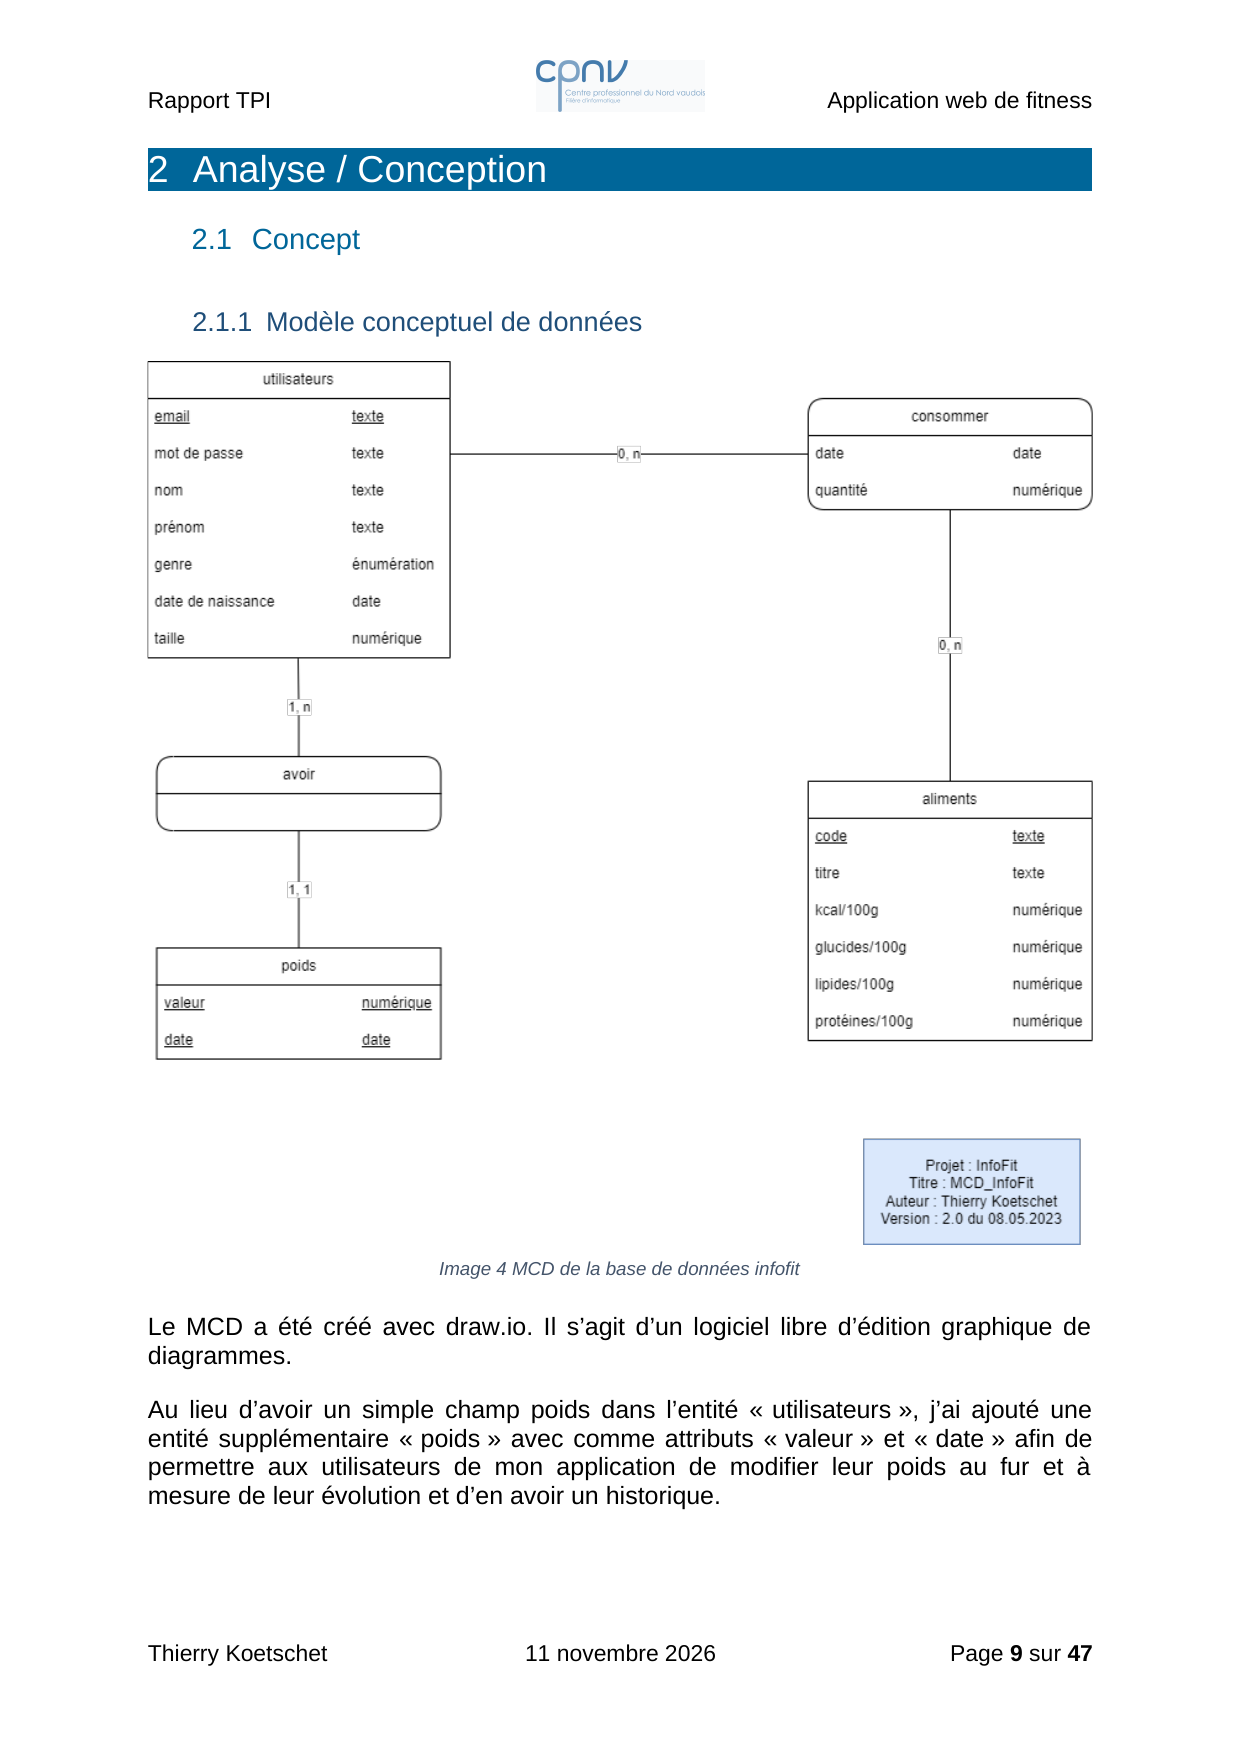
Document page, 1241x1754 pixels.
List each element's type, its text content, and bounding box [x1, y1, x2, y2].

text Le MCD a été créé avec draw.io. Il s’agit d’un logiciel libre d’édition graphique de diagrammes. [148, 1312, 1092, 1370]
subtitle Modèle conceptuel de données [192, 306, 1092, 337]
text Au lieu d’avoir un simple champ poids dans l’entité « utilisateurs », j’ai ajouté une entité supplémentaire « poids » avec comme attributs « valeur » et « date » afin de permettre aux utilisateurs de mon application de modifier leur poids au fur et à mesure de leur évolution et d’en avoir un historique. [148, 1395, 1092, 1510]
picture [147, 361, 1093, 1245]
text Image 4 MCD de la base de données infofit [148, 1257, 1092, 1279]
subtitle Analyse / Conception [148, 148, 1092, 191]
subtitle Concept [191, 222, 1092, 256]
